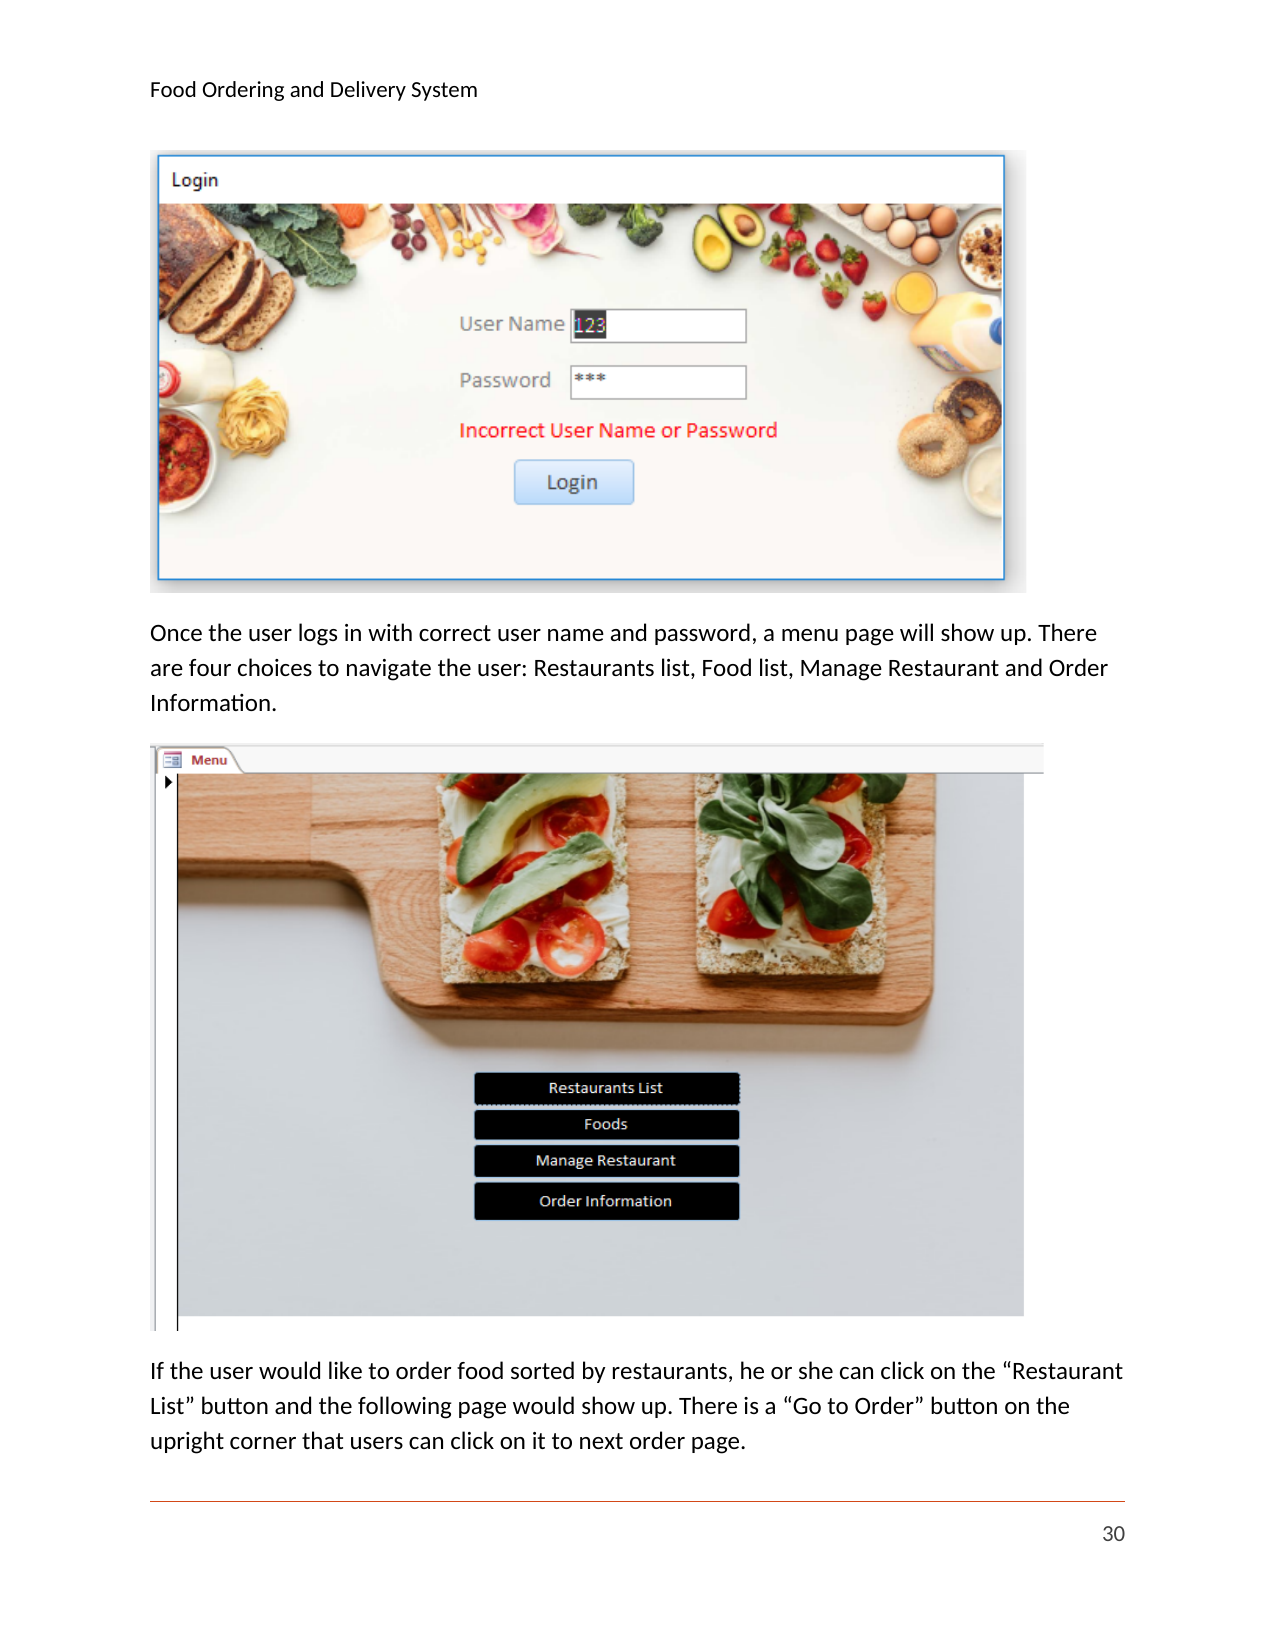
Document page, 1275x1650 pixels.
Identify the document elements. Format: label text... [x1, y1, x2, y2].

text Once the user logs in with correct user name and password, a menu page will show up. There are four choices to navigate the user: Restaurants list, Food list, Manage Restaurant and Order Information. [150, 617, 1125, 718]
picture [150, 150, 1027, 593]
picture [150, 743, 1044, 1331]
text If the user would like to order food sorted by restaurants, he or she can click on the “Restaurant List” button and the following page would show up. There is a “Go to Order” button on the upright corner that users can click on it to next order page. [150, 1356, 1125, 1456]
